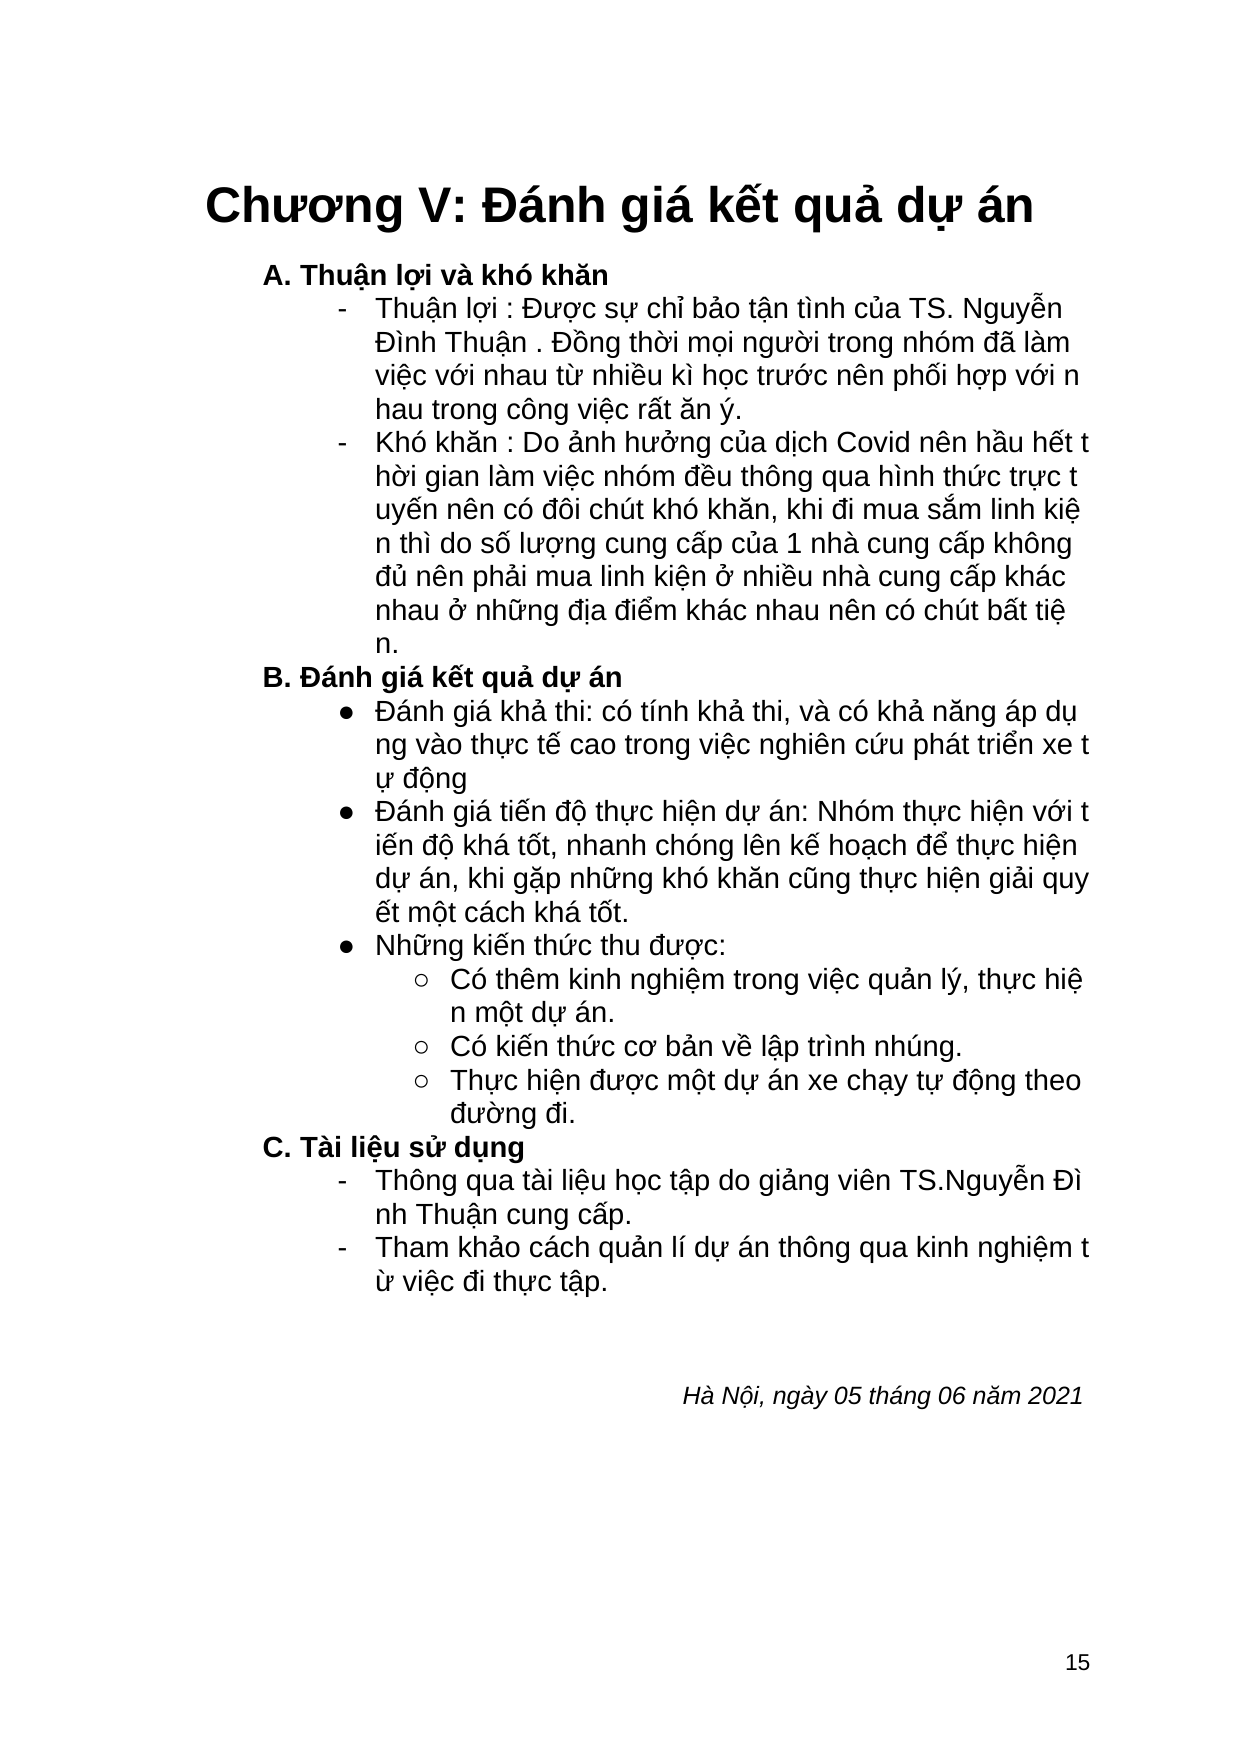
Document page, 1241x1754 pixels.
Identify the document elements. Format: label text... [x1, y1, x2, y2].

text Hà Nội, ngày 05 tháng 06 năm 2021 [150, 1381, 1090, 1409]
list Có thêm kinh nghiệm trong việc quản lý, thực hiện một dự án. [412, 962, 1090, 1029]
list Khó khăn : Do ảnh hưởng của dịch Covid nên hầu hết thời gian làm việc nhóm đều thông qua hình thức trực tuyến nên có đôi chút khó khăn, khi đi mua sắm linh kiện thì do số lượng cung cấp của 1 nhà cung cấp không đủ nên phải mua linh kiện ở nhiều nhà cung cấp khác nhau ở những địa điểm khác nhau nên có chút bất tiện. [337, 425, 1090, 660]
list Tham khảo cách quản lí dự án thông qua kinh nghiệm từ việc đi thực tập. [337, 1230, 1090, 1297]
list Có kiến thức cơ bản về lập trình nhúng. [412, 1029, 1090, 1062]
list Tài liệu sử dụng [262, 1129, 1090, 1163]
list Đánh giá kết quả dự án [262, 660, 1090, 693]
list Thông qua tài liệu học tập do giảng viên TS.Nguyễn Đình Thuận cung cấp. [337, 1163, 1090, 1230]
list Thuận lợi : Được sự chỉ bảo tận tình của TS. Nguyễn Đình Thuận . Đồng thời mọi người trong nhóm đã làm việc với nhau từ nhiều kì học trước nên phối hợp với nhau trong công việc rất ăn ý. [337, 291, 1090, 425]
list Những kiến thức thu được: [337, 928, 1090, 962]
list Đánh giá tiến độ thực hiện dự án: Nhóm thực hiện với tiến độ khá tốt, nhanh chóng lên kế hoạch để thực hiện dự án, khi gặp những khó khăn cũng thực hiện giải quyết một cách khá tốt. [337, 794, 1090, 928]
list Thực hiện được một dự án xe chạy tự động theo đường đi. [412, 1062, 1090, 1129]
list Đánh giá khả thi: có tính khả thi, và có khả năng áp dụng vào thực tế cao trong việc nghiên cứu phát triển xe tự động [337, 693, 1090, 794]
list Thuận lợi và khó khăn [262, 257, 1090, 291]
subtitle Chương V: Đánh giá kết quả dự án [150, 175, 1090, 232]
